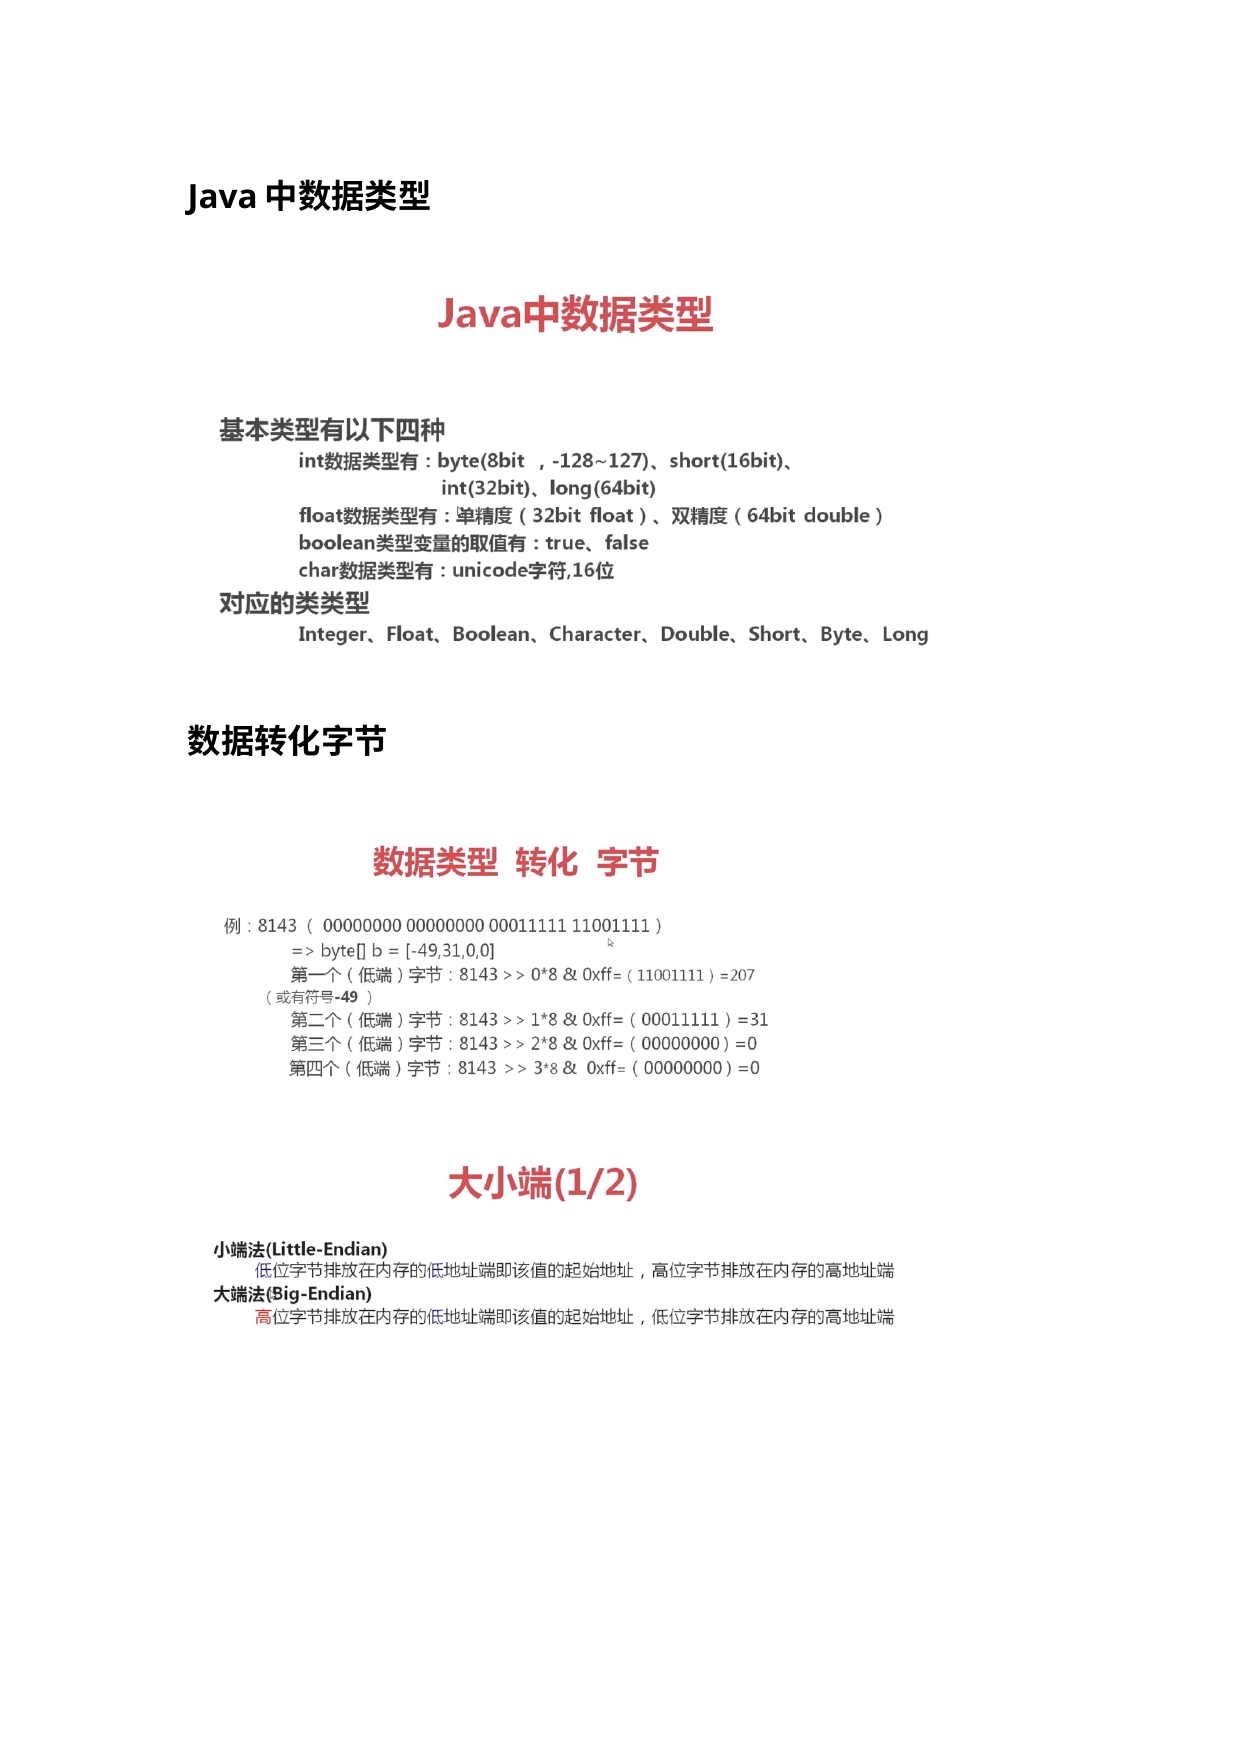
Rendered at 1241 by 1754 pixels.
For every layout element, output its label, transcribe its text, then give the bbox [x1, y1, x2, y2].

picture [187, 833, 853, 1106]
picture [187, 289, 958, 676]
subtitle 数据转化字节 [187, 706, 1053, 771]
subtitle Java中数据类型 [187, 162, 1053, 227]
picture [187, 1158, 928, 1368]
